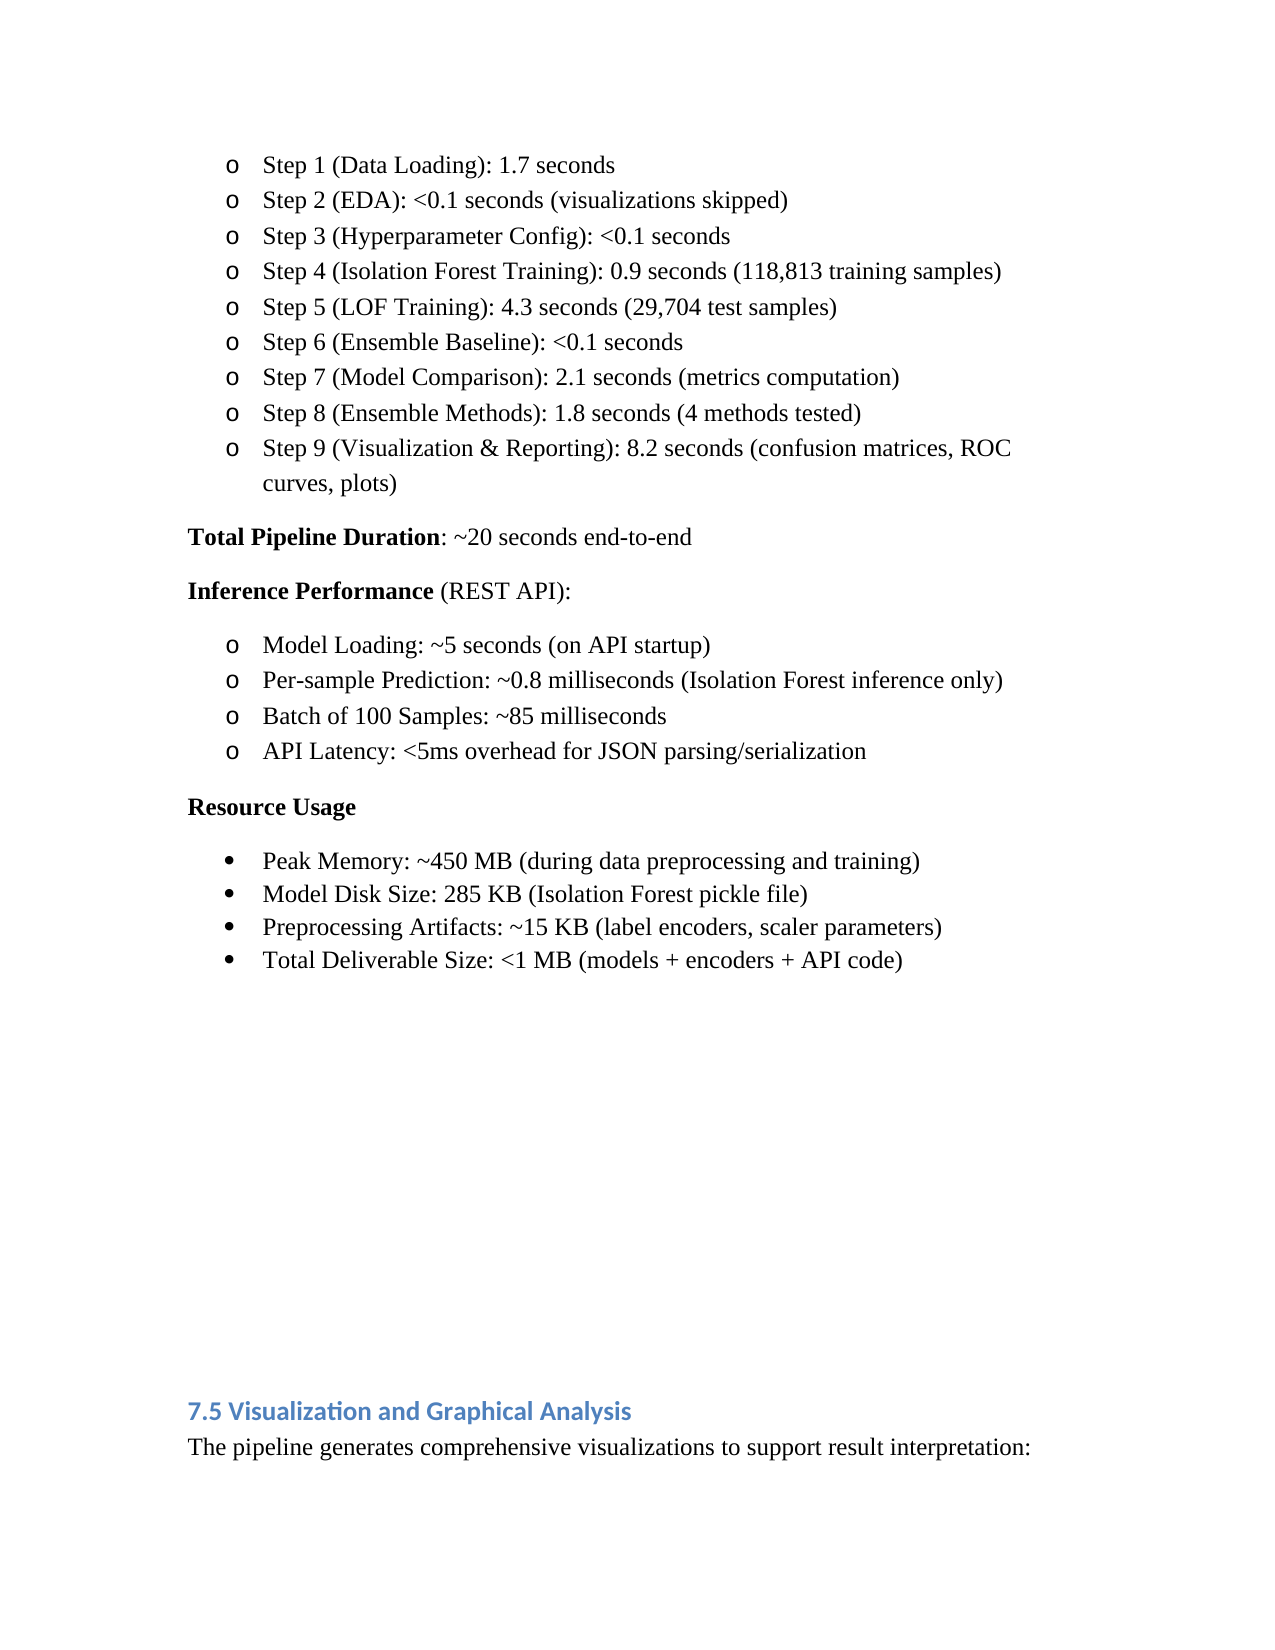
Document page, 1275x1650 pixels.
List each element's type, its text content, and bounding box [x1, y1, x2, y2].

list Batch of 100 Samples: ~85 milliseconds [225, 701, 1087, 732]
list Step 2 (EDA): <0.1 seconds (visualizations skipped) [225, 185, 1087, 216]
list Step 4 (Isolation Forest Training): 0.9 seconds (118,813 training samples) [225, 256, 1087, 287]
list API Latency: <5ms overhead for JSON parsing/serialization [225, 736, 1087, 767]
text The pipeline generates comprehensive visualizations to support result interpretation: [187, 1432, 1087, 1461]
list Step 8 (Ensemble Methods): 1.8 seconds (4 methods tested) [225, 398, 1087, 429]
list Step 7 (Model Comparison): 2.1 seconds (metrics computation) [225, 362, 1087, 393]
list Peak Memory: ~450 MB (during data preprocessing and training) [225, 846, 1087, 875]
list Step 5 (LOF Training): 4.3 seconds (29,704 test samples) [225, 292, 1087, 322]
text Resource Usage [187, 792, 1087, 821]
list Model Disk Size: 285 KB (Isolation Forest pickle file) [225, 879, 1087, 908]
text Inference Performance (REST API): [187, 576, 1087, 605]
list Step 9 (Visualization & Reporting): 8.2 seconds (confusion matrices, ROC curves, plots) [225, 433, 1087, 497]
list Per-sample Prediction: ~0.8 milliseconds (Isolation Forest inference only) [225, 665, 1087, 696]
list Model Loading: ~5 seconds (on API startup) [225, 630, 1087, 661]
list Total Deliverable Size: <1 MB (models + encoders + API code) [225, 945, 1087, 974]
list Step 1 (Data Loading): 1.7 seconds [225, 150, 1087, 181]
list Step 3 (Hyperparameter Config): <0.1 seconds [225, 221, 1087, 252]
text Total Pipeline Duration: ~20 seconds end-to-end [187, 522, 1087, 551]
subtitle 7.5 Visualization and Graphical Analysis [187, 1394, 1087, 1427]
list Preprocessing Artifacts: ~15 KB (label encoders, scaler parameters) [225, 912, 1087, 941]
list Step 6 (Ensemble Baseline): <0.1 seconds [225, 327, 1087, 358]
